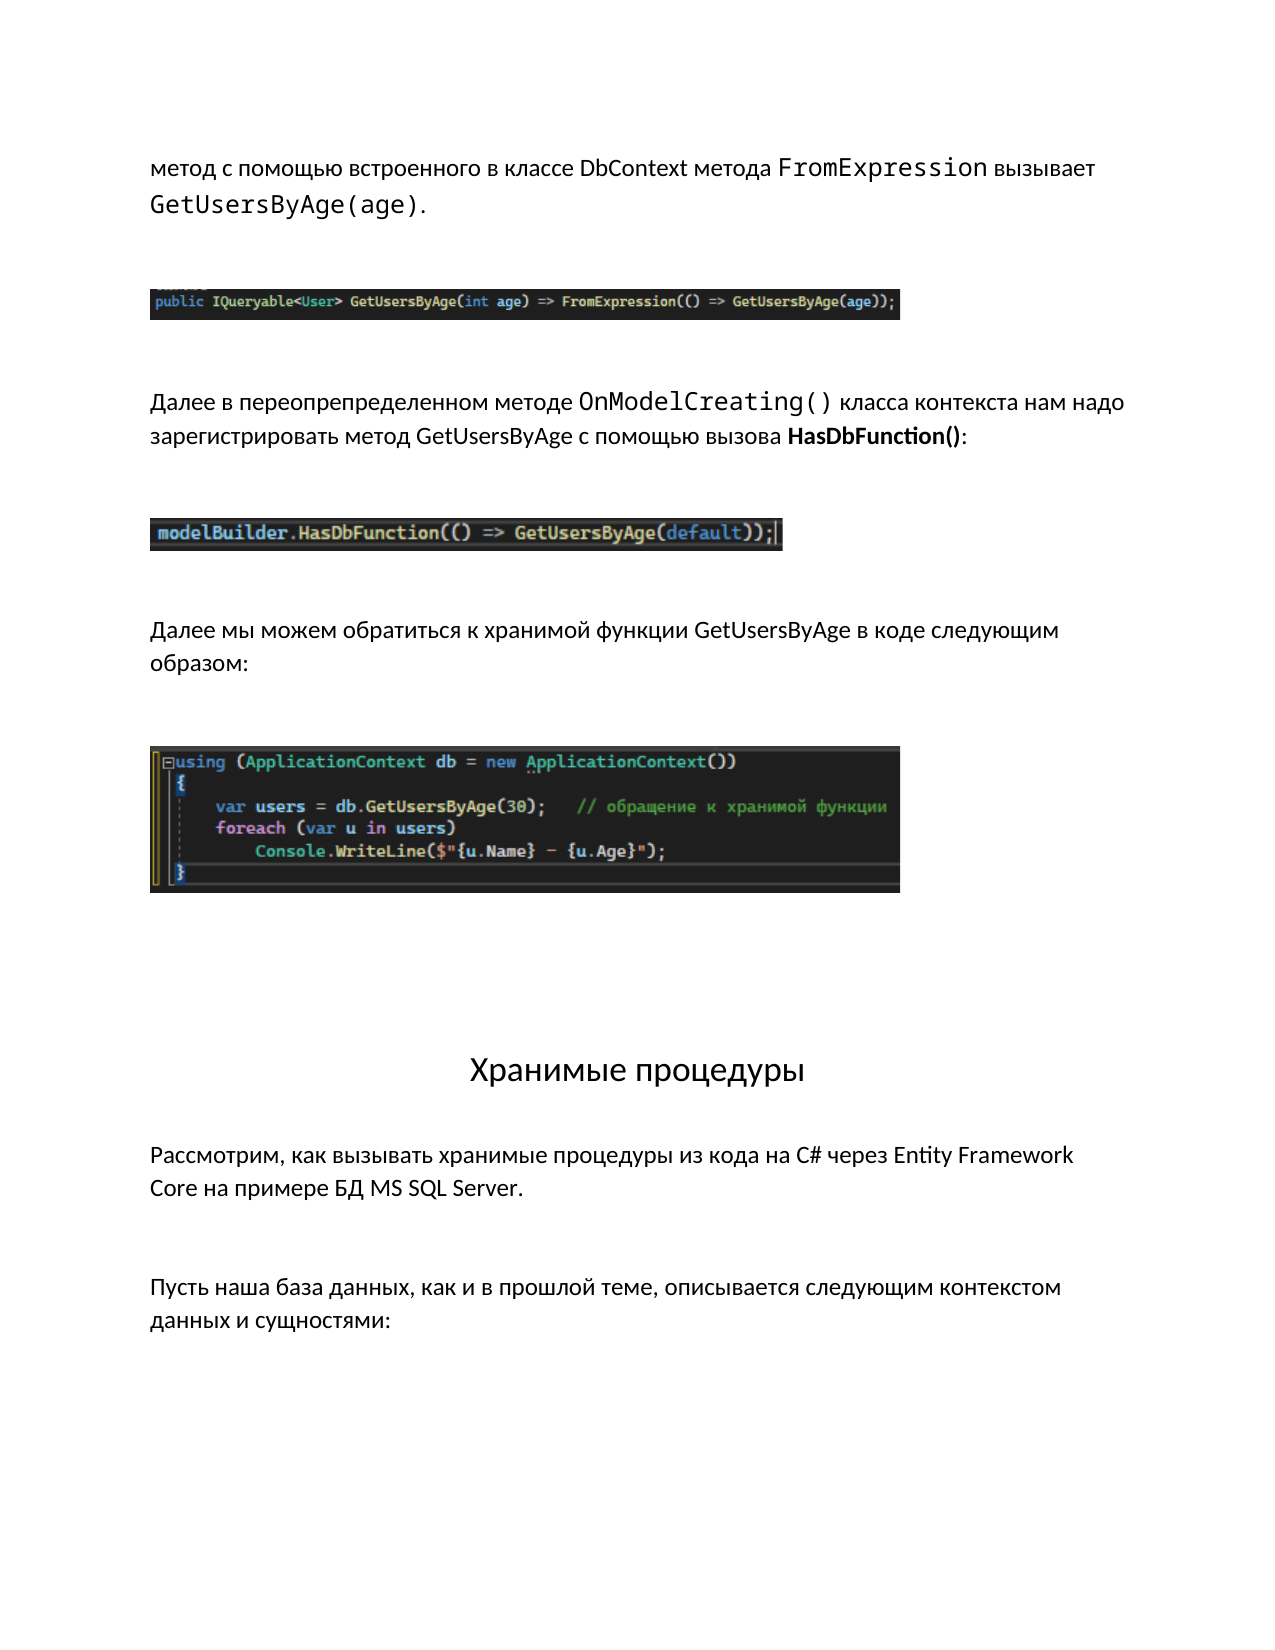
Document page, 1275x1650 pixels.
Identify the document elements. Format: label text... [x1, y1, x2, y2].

text Далее в переопрепределенном методе OnModelCreating() класса контекста нам надо зарегистрировать метод GetUsersByAge с помощью вызова HasDbFunction(): [150, 383, 1125, 450]
picture [150, 289, 901, 320]
text Далее мы можем обратиться к хранимой функции GetUsersByAge в коде следующим образом: [150, 614, 1125, 677]
text Рассмотрим, как вызывать хранимые процедуры из кода на C# через Entity Framework Core на примере БД MS SQL Server. [150, 1139, 1125, 1202]
picture [150, 746, 901, 893]
text Пусть наша база данных, как и в прошлой теме, описывается следующим контекстом данных и сущностями: [150, 1271, 1125, 1334]
picture [150, 518, 783, 551]
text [150, 150, 1125, 221]
subtitle Хранимые процедуры [150, 1047, 1125, 1090]
